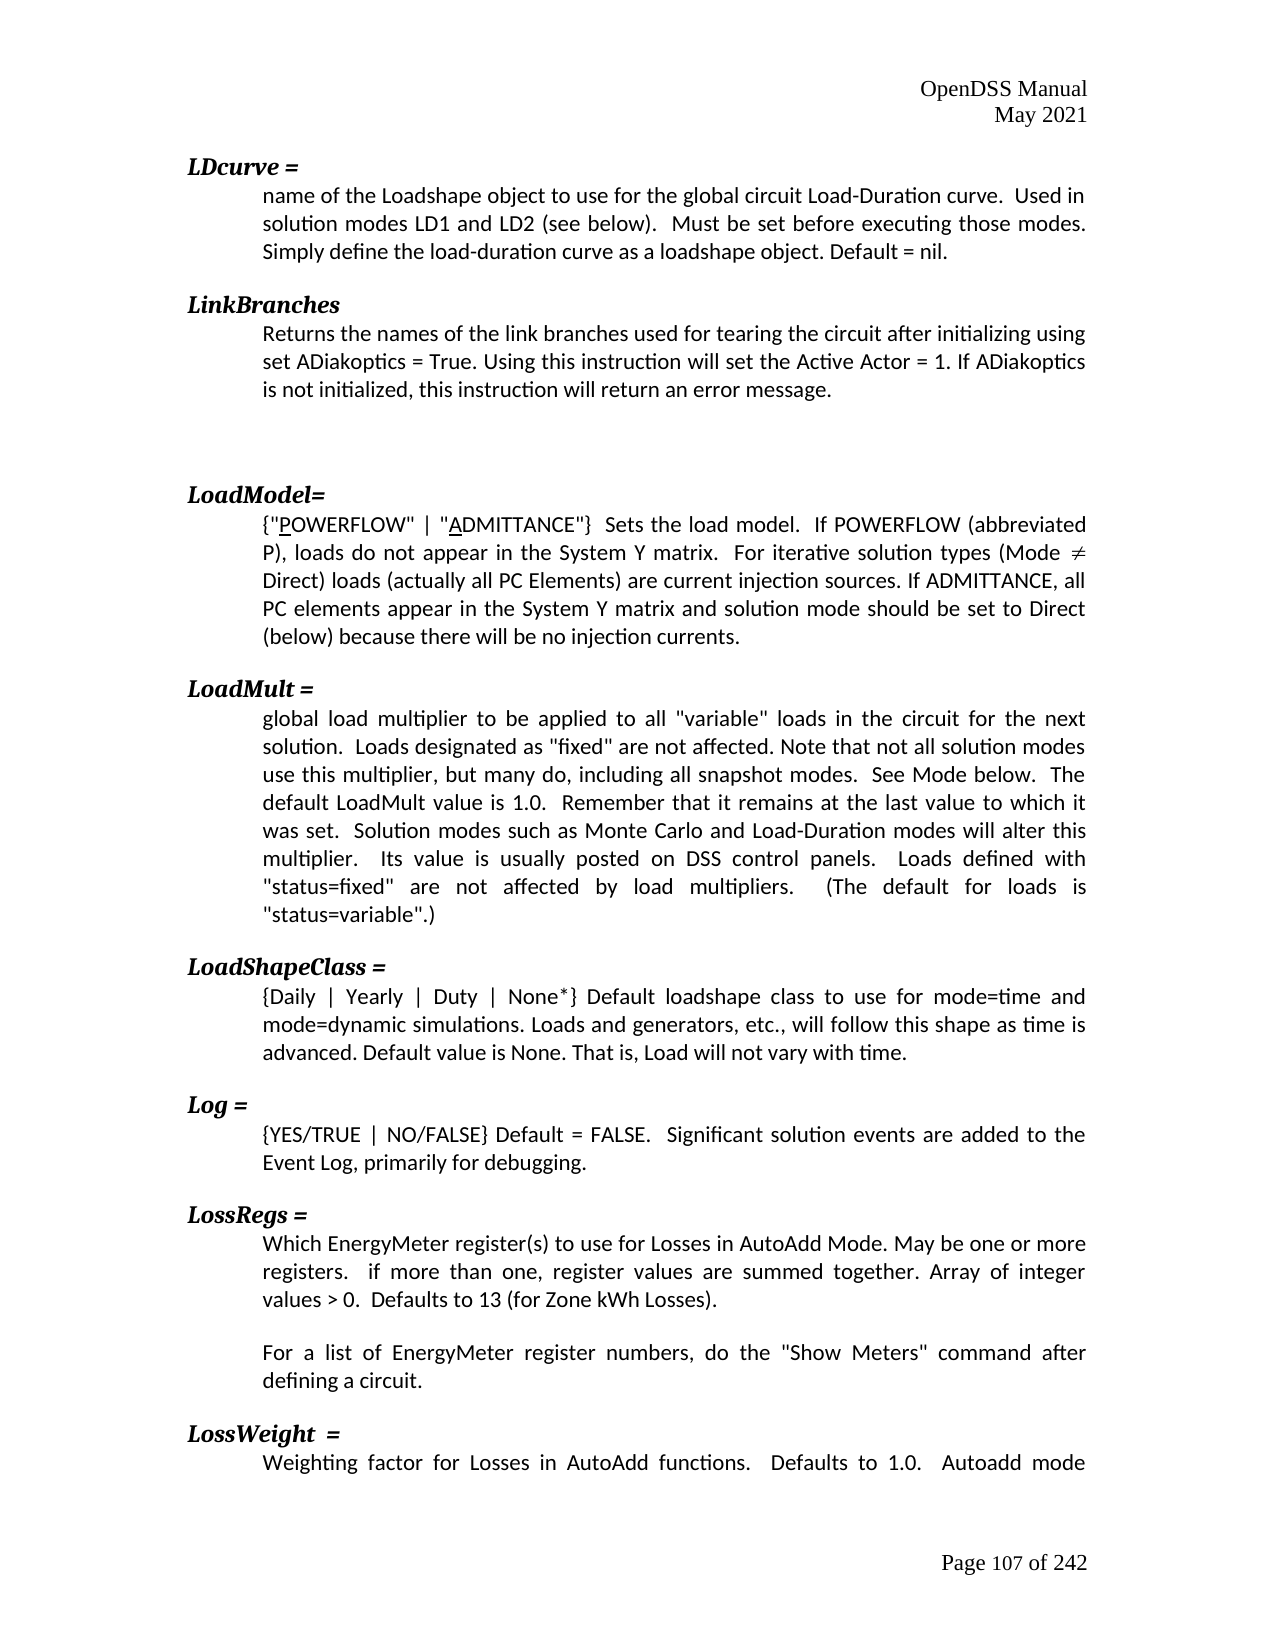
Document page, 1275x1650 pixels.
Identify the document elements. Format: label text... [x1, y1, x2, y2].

text For a list of EnergyMeter register numbers, do the "Show Meters" command after defining a circuit. [262, 1338, 1087, 1394]
text global load multiplier to be applied to all "variable" loads in the circuit for the next solution. Loads designated as "fixed" are not affected. Note that not all solution modes use this multiplier, but many do, including all snapshot modes. See Mode below. The default LoadMult value is 1.0. Remember that it remains at the last value to which it was set. Solution modes such as and Load-Duration modes will alter this multiplier. Its value is usually posted on DSS control panels. Loads defined with "status=fixed" are not affected by load multipliers. (The default for loads is "status=variable".) [262, 704, 1087, 928]
subtitle LoadShapeClass = [187, 953, 1087, 982]
text {YES/TRUE | NO/FALSE} Default = FALSE. Significant solution events are added to the Event Log, primarily for debugging. [262, 1120, 1087, 1176]
text {Daily | Yearly | Duty | None*} Default loadshape class to use for mode=time and mode=dynamic simulations. Loads and generators, etc., will follow this shape as time is advanced. Default value is None. That is, Load will not vary with time. [262, 982, 1087, 1066]
text Which EnergyMeter register(s) to use for Losses in AutoAdd Mode. May be one or more registers. if more than one, register values are summed together. Array of integer values > 0. Defaults to 13 (for Zone kWh Losses). [262, 1229, 1087, 1313]
text {"POWERFLOW" | "ADMITTANCE"} Sets the load model. If POWERFLOW (abbreviated P), loads do not appear in the System Y matrix. For iterative solution types (Mode Direct) loads (actually all PC Elements) are current injection sources. If ADMITTANCE, all PC elements appear in the System Y matrix and solution mode should be set to Direct (below) because there will be no injection currents. [262, 510, 1087, 650]
subtitle LDcurve = [187, 153, 1087, 181]
subtitle LossWeight = [187, 1419, 1087, 1448]
subtitle LossRegs = [187, 1201, 1087, 1229]
text name of the Loadshape object to use for the global circuit Load-Duration curve. Used in solution modes LD1 and LD2 (see below). Must be set before executing those modes. Simply define the load-duration curve as a loadshape object. Default = nil. [262, 181, 1087, 266]
subtitle LoadMult = [187, 675, 1087, 704]
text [262, 1448, 1087, 1476]
subtitle LoadModel= [187, 481, 1087, 510]
text Returns the names of the link branches used for tearing the circuit after initializing using set ADiakoptics = True. Using this instruction will set the Active Actor = 1. If ADiakoptics is not initialized, this instruction will return an error message. [262, 319, 1087, 403]
subtitle LinkBranches [187, 291, 1087, 319]
subtitle Log = [187, 1091, 1087, 1120]
